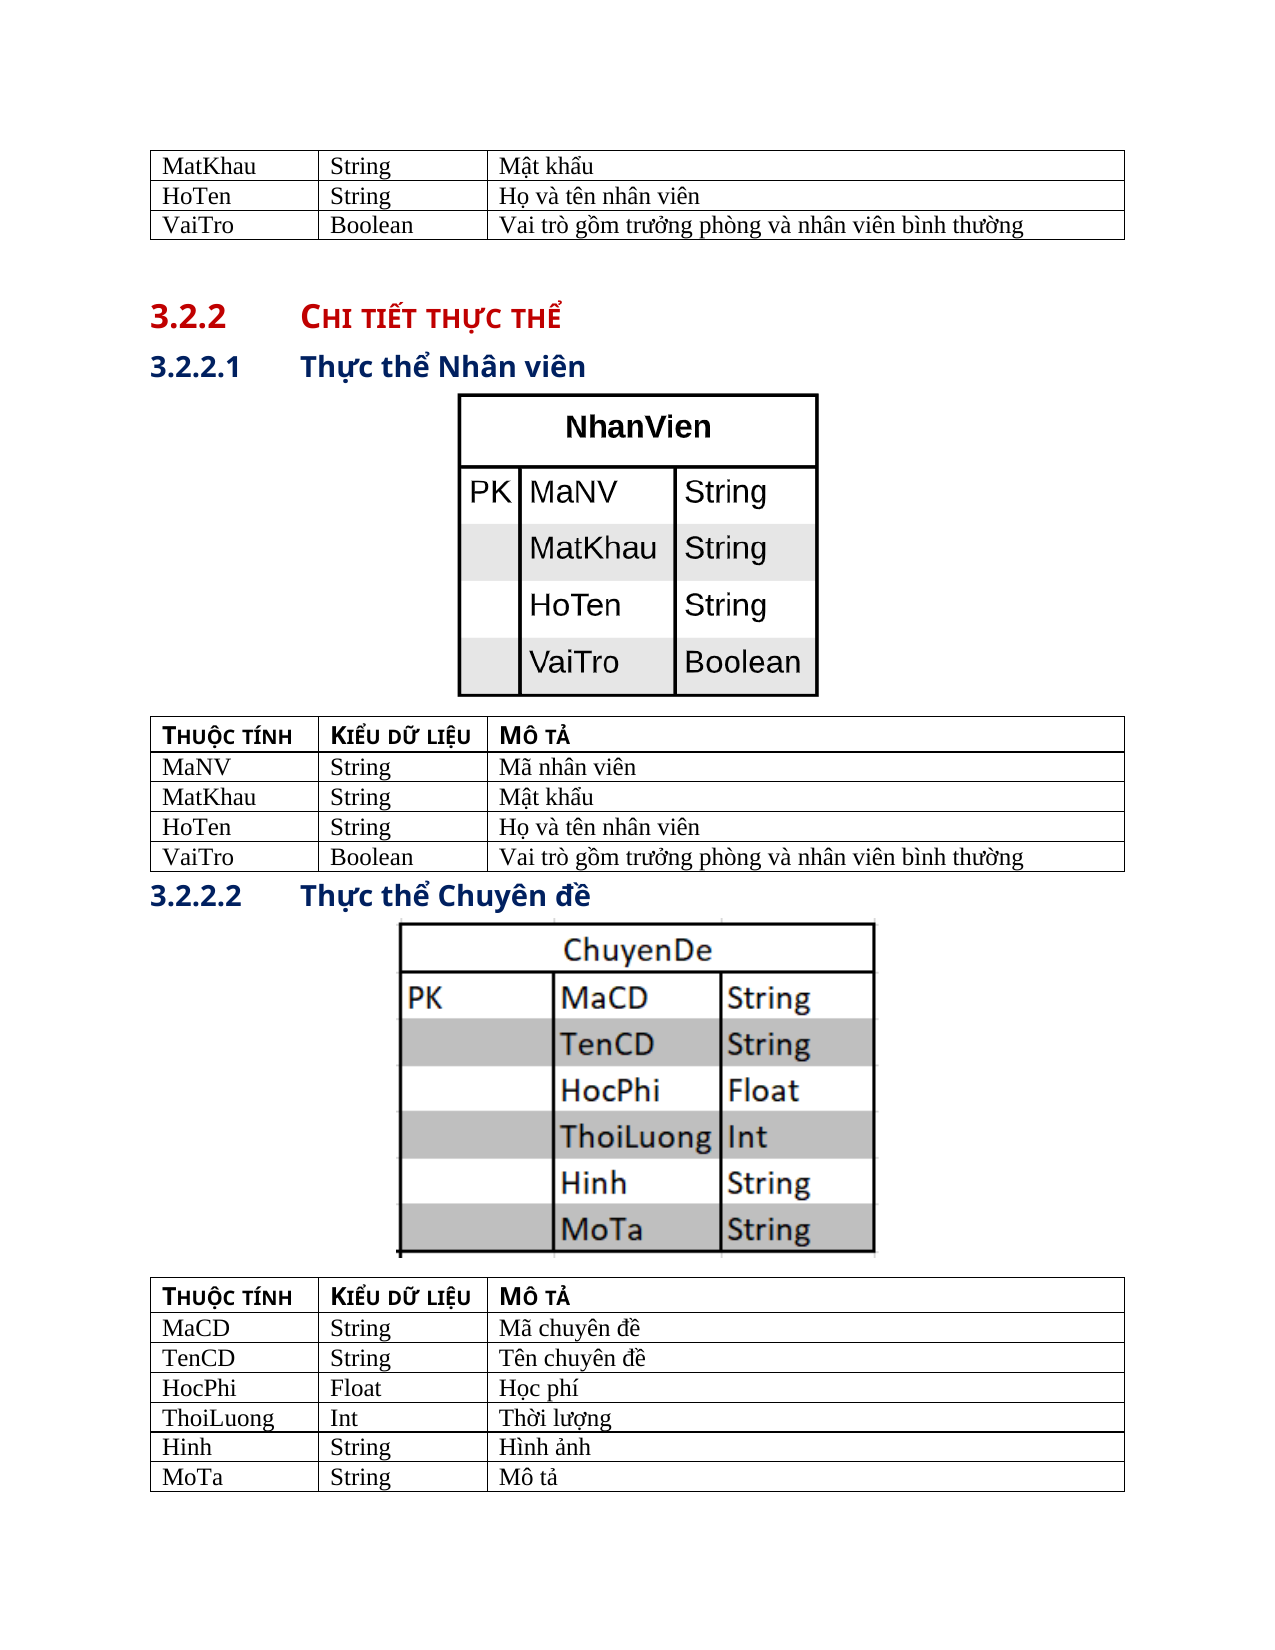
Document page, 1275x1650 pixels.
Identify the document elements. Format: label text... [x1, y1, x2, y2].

table_cell Họ và tên nhân viên [488, 812, 1124, 841]
table_header Kiểu dữ liệu [319, 1278, 487, 1312]
table_cell MatKhau [151, 151, 318, 180]
table_cell MaNV [151, 753, 318, 781]
table_header Mô tả [488, 717, 1124, 751]
picture [454, 389, 821, 697]
table_cell Tên chuyên đề [488, 1343, 1124, 1372]
picture [396, 918, 879, 1258]
table_cell Float [319, 1373, 487, 1402]
table_header Thuộc tính [151, 717, 318, 751]
table_cell TenCD [151, 1343, 318, 1372]
subtitle Chi tiết thực thể [150, 293, 1125, 339]
subtitle Thực thể Chuyên đề [150, 876, 1125, 915]
table_cell Mật khẩu [488, 151, 1124, 180]
table_cell String [319, 1433, 487, 1461]
table_cell Vai trò gồm trưởng phòng và nhân viên bình thường [488, 842, 1124, 871]
table_cell String [319, 1313, 487, 1342]
table_cell ThoiLuong [151, 1403, 318, 1431]
table_cell Thời lượng [488, 1403, 1124, 1431]
table_cell Mã chuyên đề [488, 1313, 1124, 1342]
table_header Kiểu dữ liệu [319, 717, 487, 751]
table_cell Boolean [319, 842, 487, 871]
table_cell String [319, 753, 487, 781]
table_cell Họ và tên nhân viên [488, 181, 1124, 209]
subtitle Thực thể Nhân viên [150, 346, 1125, 386]
table_cell String [319, 782, 487, 811]
table_cell VaiTro [151, 842, 318, 871]
table_header Thuộc tính [151, 1278, 318, 1312]
table_cell Hinh [151, 1433, 318, 1461]
table_cell String [319, 1343, 487, 1372]
table_cell String [319, 151, 487, 180]
table_cell VaiTro [151, 211, 318, 239]
table_cell Vai trò gồm trưởng phòng và nhân viên bình thường [488, 211, 1124, 239]
table_cell Mô tả [488, 1462, 1124, 1491]
table_header Mô tả [488, 1278, 1124, 1312]
table_cell String [319, 1462, 487, 1491]
table_cell Mật khẩu [488, 782, 1124, 811]
table_cell HocPhi [151, 1373, 318, 1402]
table_cell Mã nhân viên [488, 753, 1124, 781]
table_cell Boolean [319, 211, 487, 239]
table_cell String [319, 812, 487, 841]
table_cell MaCD [151, 1313, 318, 1342]
table_cell Hình ảnh [488, 1433, 1124, 1461]
table_cell Int [319, 1403, 487, 1431]
table_cell Học phí [488, 1373, 1124, 1402]
table_cell MatKhau [151, 782, 318, 811]
table_cell String [319, 181, 487, 209]
table_cell HoTen [151, 812, 318, 841]
table_cell HoTen [151, 181, 318, 209]
table_cell MoTa [151, 1462, 318, 1491]
